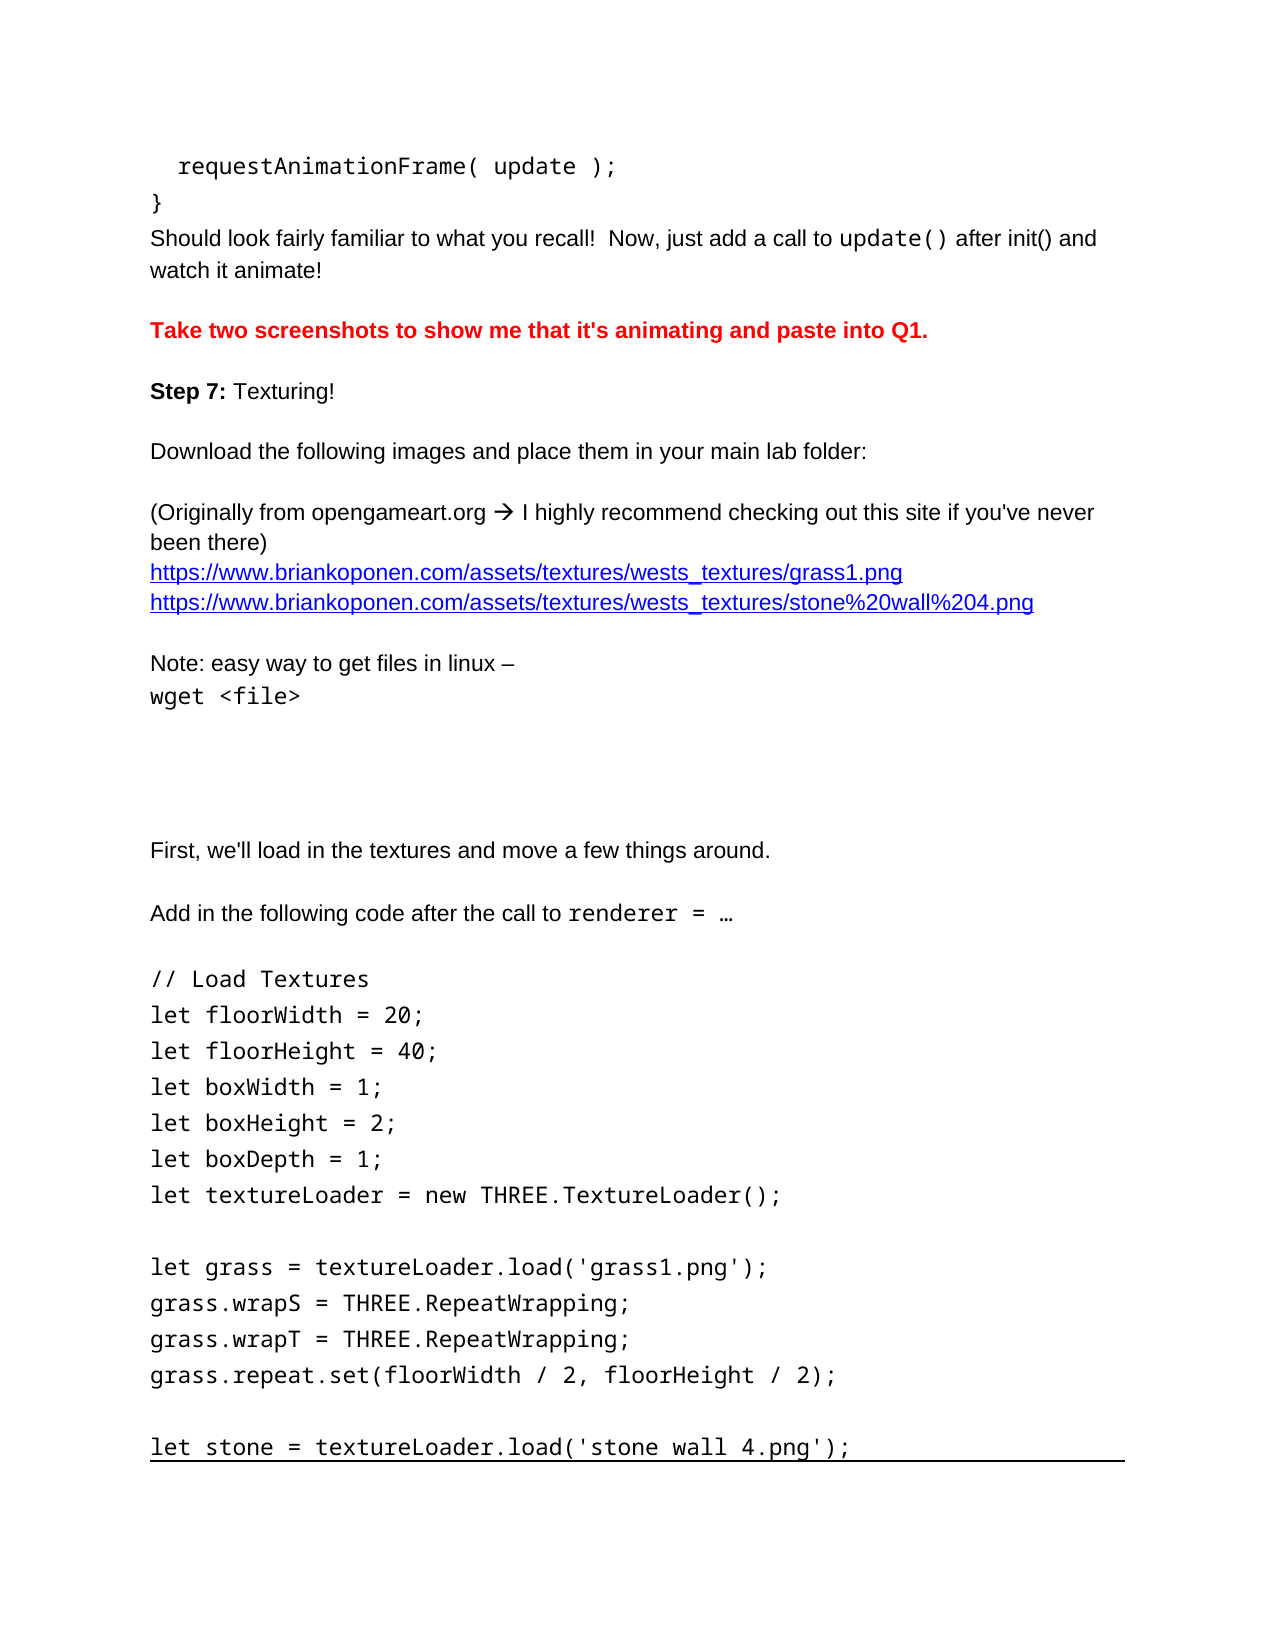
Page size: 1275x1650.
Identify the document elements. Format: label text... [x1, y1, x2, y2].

text Take two screenshots to show me that it's animating and paste into Q1. [150, 317, 1125, 344]
text Download the following images and place them in your main lab folder: [150, 438, 1125, 464]
text let floorHeight = 40; [150, 1035, 1125, 1066]
text (Originally from opengameart.org I highly recommend checking out this site if you've never been there) [150, 499, 1125, 555]
text } [150, 186, 1125, 217]
text Note: easy way to get files in linux – [150, 650, 1125, 676]
text Should look fairly familiar to what you recall! Now, just add a call to update() after init() and watch it animate! [150, 222, 1125, 283]
text let textureLoader = new THREE.TextureLoader(); [150, 1179, 1125, 1210]
text wget <file> [150, 680, 1125, 711]
text grass.repeat.set(floorWidth / 2, floorHeight / 2); [150, 1358, 1125, 1390]
text https://www.briankoponen.com/assets/textures/wests_textures/grass1.png [150, 559, 1125, 585]
text grass.wrapS = THREE.RepeatWrapping; [150, 1287, 1125, 1318]
text let boxWidth = 1; [150, 1071, 1125, 1102]
text Add in the following code after the call to renderer = … [150, 897, 1125, 928]
text let boxDepth = 1; [150, 1143, 1125, 1174]
text let stone = textureLoader.load('stone wall 4.png'); [150, 1430, 1125, 1460]
text https://www.briankoponen.com/assets/textures/wests_textures/stone%20wall%204.png [150, 589, 1125, 616]
text let boxHeight = 2; [150, 1107, 1125, 1138]
text // Load Textures [150, 963, 1125, 994]
text grass.wrapT = THREE.RepeatWrapping; [150, 1323, 1125, 1354]
text Step 7: Texturing! [150, 378, 1125, 404]
text requestAnimationFrame( update ); [150, 150, 1125, 181]
text let grass = textureLoader.load('grass1.png'); [150, 1251, 1125, 1282]
text let floorWidth = 20; [150, 999, 1125, 1030]
text First, we'll load in the textures and move a few things around. [150, 837, 1125, 863]
